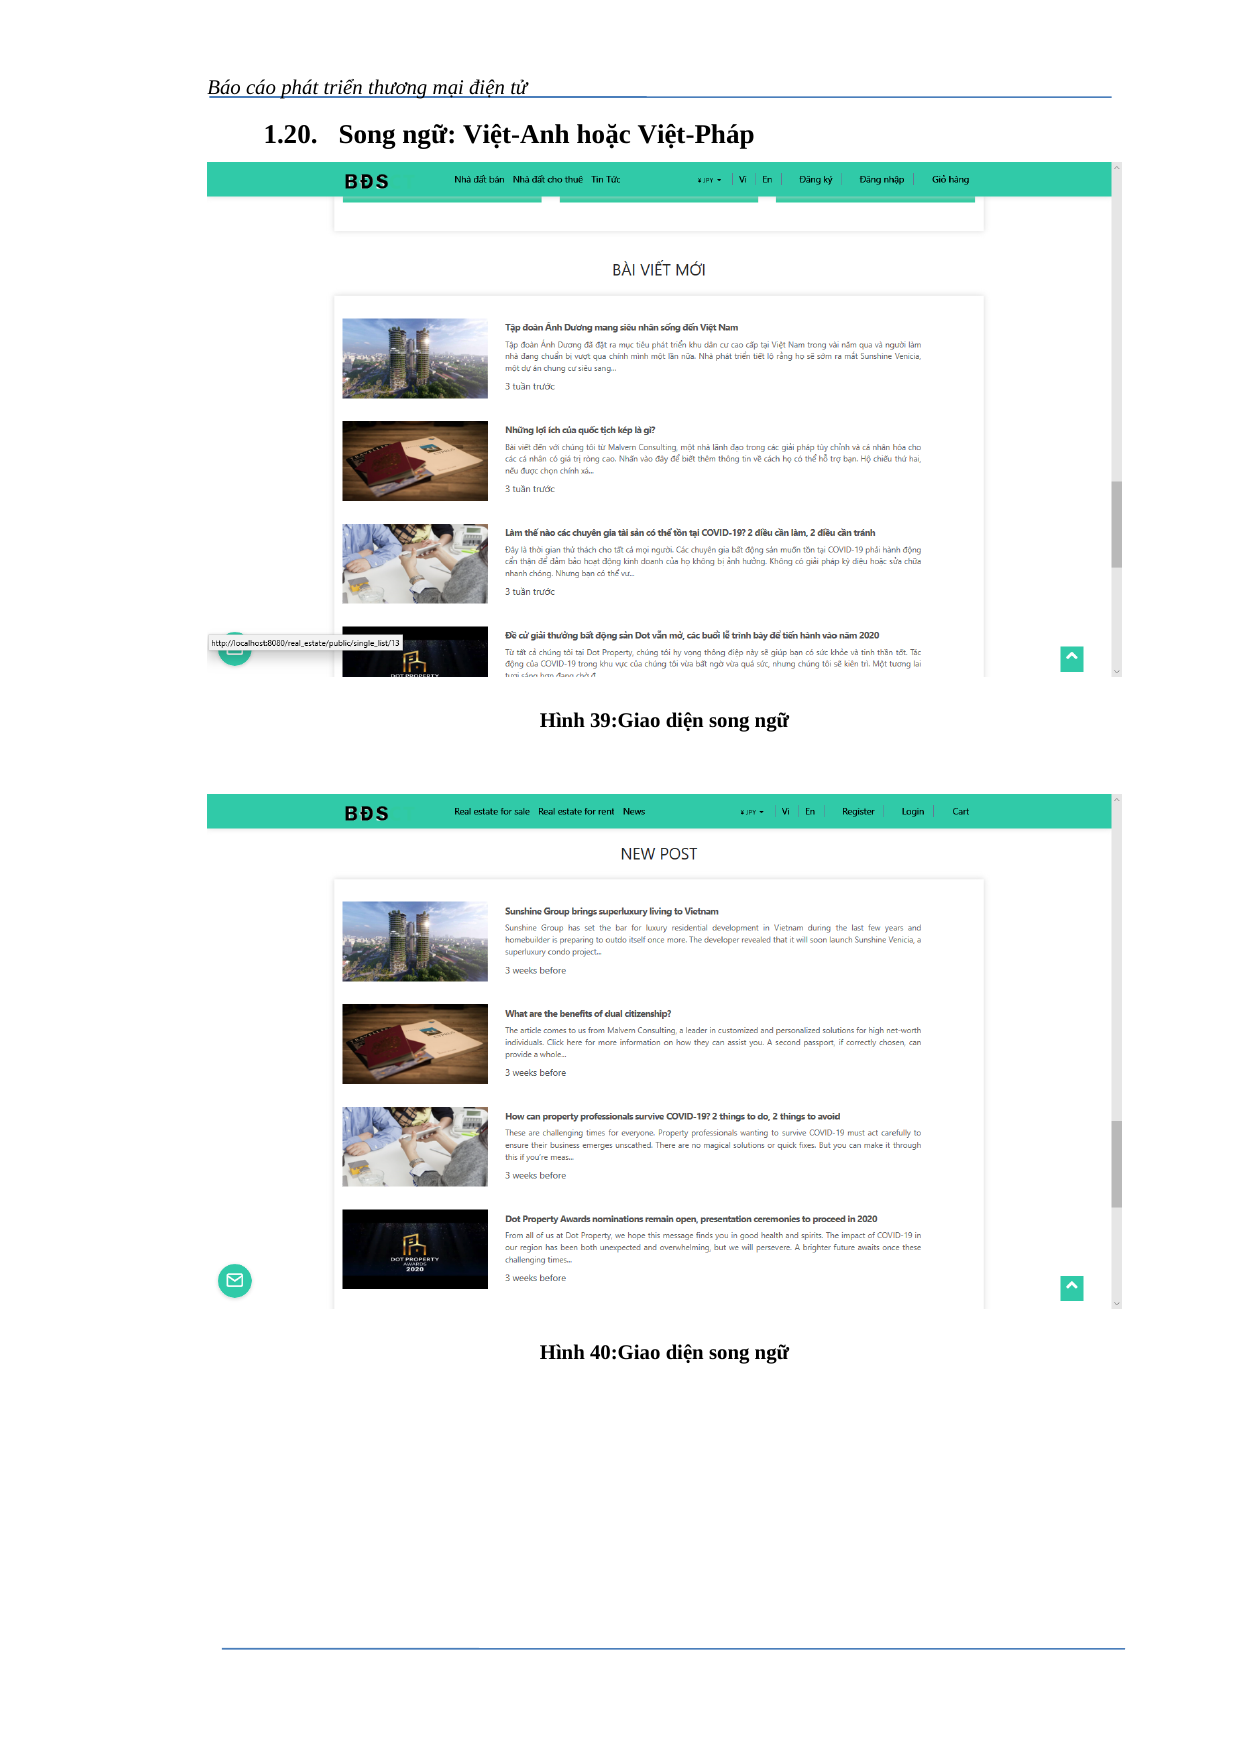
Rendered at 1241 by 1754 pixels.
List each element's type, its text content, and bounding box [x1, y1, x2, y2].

picture [207, 162, 1122, 677]
text Hình :Giao diện song ngữ [207, 708, 1122, 732]
text Hình :Giao diện song ngữ [207, 1340, 1122, 1364]
subtitle Song ngữ: Việt-Anh hoặc Việt-Pháp [263, 118, 1122, 150]
picture [207, 794, 1122, 1309]
